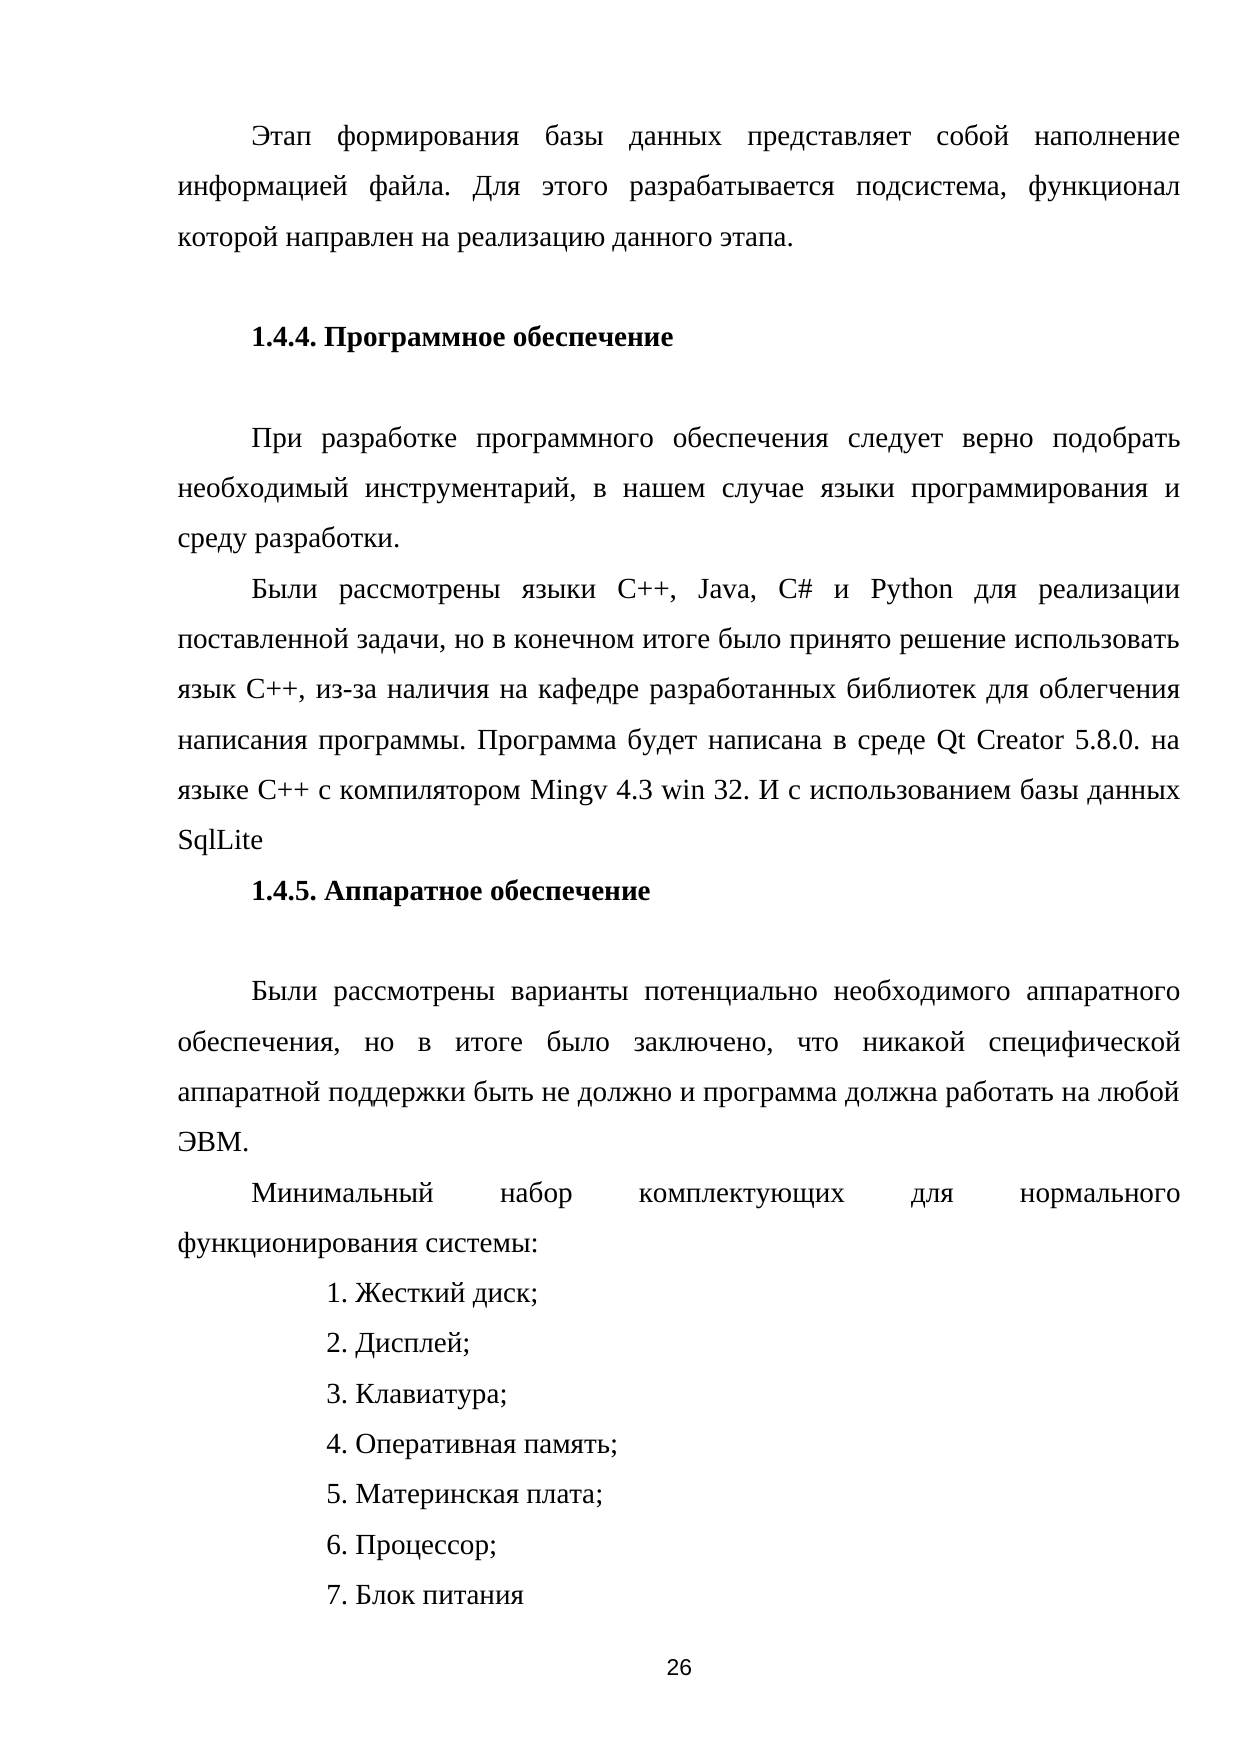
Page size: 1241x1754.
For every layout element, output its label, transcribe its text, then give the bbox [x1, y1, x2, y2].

text 7. Блок питания [252, 1577, 1181, 1611]
text Минимальный набор комплектующих для нормального функционирования системы: [177, 1175, 1181, 1258]
text Были рассмотрены языки C++, Java, С# и Python для реализации поставленной задачи, но в конечном итоге было принято решение использовать язык C++, из-за наличия на кафедре разработанных библиотек для облегчения написания программы. Программа будет написана в среде Qt Creator 5.8.0. на языке C++ с компилятором Mingv 4.3 win 32. И с использованием базы данных SqlLite [177, 571, 1181, 856]
text 1.4.4. Программное обеспечение [177, 319, 1181, 353]
text 2. Дисплей; [252, 1326, 1181, 1359]
text При разработке программного обеспечения следует верно подобрать необходимый инструментарий, в нашем случае языки программирования и среду разработки. [177, 420, 1181, 554]
text 1.4.5. Аппаратное обеспечение [177, 873, 1181, 906]
text 3. Клавиатура; [252, 1376, 1181, 1409]
text 6. Процессор; [252, 1527, 1181, 1560]
text 5. Материнская плата; [252, 1477, 1181, 1510]
text Были рассмотрены варианты потенциально необходимого аппаратного обеспечения, но в итоге было заключено, что никакой специфической аппаратной поддержки быть не должно и программа должна работать на любой ЭВМ. [177, 973, 1181, 1158]
text 1. Жесткий диск; [252, 1275, 1181, 1309]
text 4. Оперативная память; [252, 1426, 1181, 1460]
text Этап формирования базы данных представляет собой наполнение информацией файла. Для этого разрабатывается подсистема, функционал которой направлен на реализацию данного этапа. [177, 118, 1181, 252]
